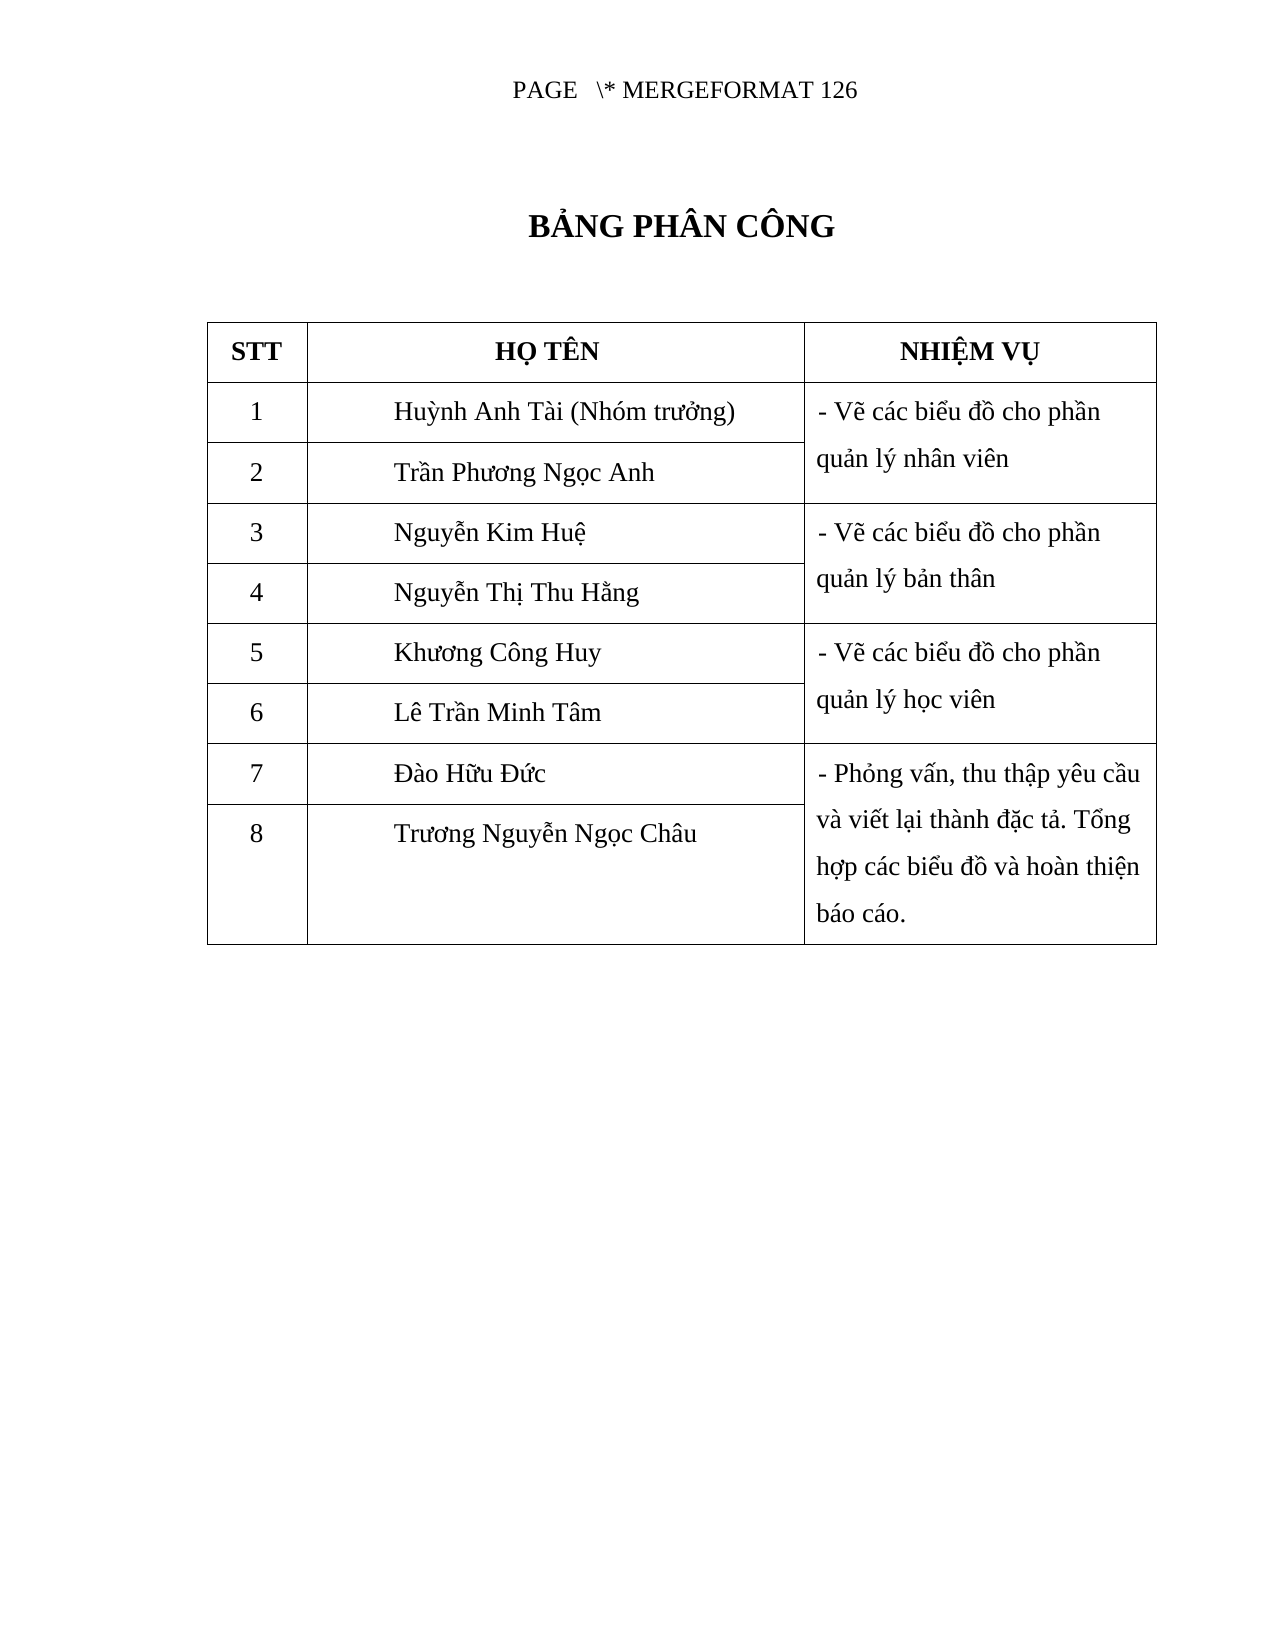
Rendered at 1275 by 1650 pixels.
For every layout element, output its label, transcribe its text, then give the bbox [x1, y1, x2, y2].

table_cell 2 [208, 443, 307, 502]
table_header STT [208, 323, 307, 382]
table_cell Nguyễn Thị Thu Hằng [308, 564, 804, 623]
table_cell Nguyễn Kim Huệ [308, 504, 804, 563]
table_cell Huỳnh Anh Tài (Nhóm trưởng) [308, 383, 804, 442]
table_cell - Vẽ các biểu đồ cho phần quản lý bản thân [805, 504, 1156, 623]
table_cell 4 [208, 564, 307, 623]
table_cell 5 [208, 624, 307, 683]
table_cell Trương Nguyễn Ngọc Châu [308, 805, 804, 943]
table_cell 7 [208, 744, 307, 803]
table_cell Lê Trần Minh Tâm [308, 684, 804, 743]
text BẢNG PHÂN CÔNG [207, 207, 1157, 245]
table_cell Trần Phương Ngọc Anh [308, 443, 804, 502]
table_cell Đào Hữu Đức [308, 744, 804, 803]
table_header HỌ TÊN [308, 323, 804, 382]
table_header NHIỆM VỤ [805, 323, 1156, 382]
table_cell 3 [208, 504, 307, 563]
table_cell - Vẽ các biểu đồ cho phần quản lý nhân viên [805, 383, 1156, 502]
table_cell 6 [208, 684, 307, 743]
table_cell - Vẽ các biểu đồ cho phần quản lý học viên [805, 624, 1156, 743]
table_cell 1 [208, 383, 307, 442]
table_cell - Phỏng vấn, thu thập yêu cầu và viết lại thành đặc tả. Tổng hợp các biểu đồ và hoàn thiện báo cáo. [805, 744, 1156, 943]
table_cell Khương Công Huy [308, 624, 804, 683]
table_cell 8 [208, 805, 307, 943]
